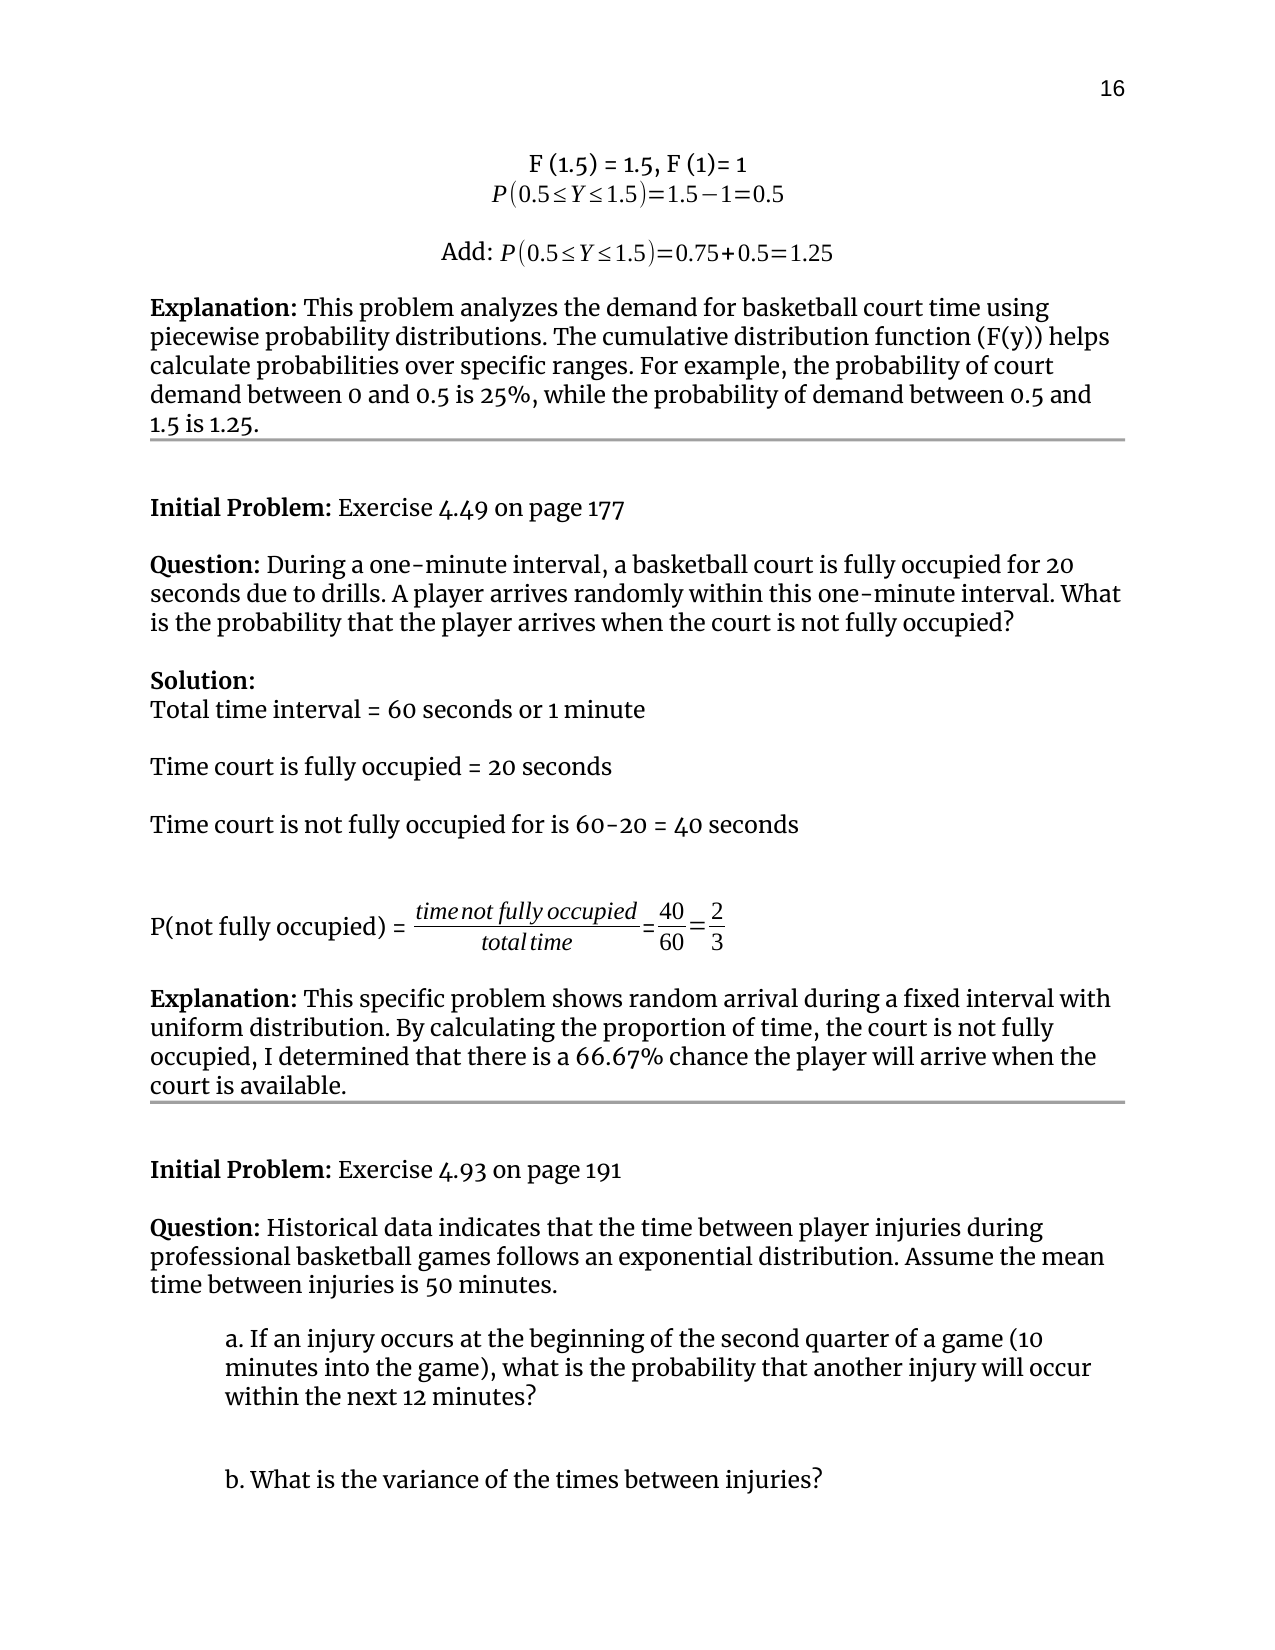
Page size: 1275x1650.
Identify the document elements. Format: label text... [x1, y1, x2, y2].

text Time court is not fully occupied for is 60-20 = 40 seconds [150, 811, 1125, 840]
text Solution: [150, 667, 1125, 696]
text Question: During a one-minute interval, a basketball court is fully occupied for 20 seconds due to drills. A player arrives randomly within this one-minute interval. What is the probability that the player arrives when the court is not fully occupied? [150, 551, 1125, 638]
text Explanation: This specific problem shows random arrival during a fixed interval with uniform distribution. By calculating the proportion of time, the court is not fully occupied, I determined that there is a 66.67% chance the player will arrive when the court is available. [150, 985, 1125, 1100]
text F (1.5) = 1.5, F (1)= 1 [150, 150, 1125, 179]
text a. If an injury occurs at the beginning of the second quarter of a game (10 minutes into the game), what is the probability that another injury will occur within the next 12 minutes? [225, 1325, 1125, 1412]
text P(not fully occupied) = = [150, 897, 1125, 956]
text Explanation: This problem analyzes the demand for basketball court time using piecewise probability distributions. The cumulative distribution function (F(y)) helps calculate probabilities over specific ranges. For example, the probability of court demand between 0 and 0.5 is 25%, while the probability of demand between 0.5 and 1.5 is 1.25. [150, 294, 1125, 438]
text Total time interval = 60 seconds or 1 minute [150, 696, 1125, 724]
text b. What is the variance of the times between injuries? [150, 1437, 1125, 1494]
text Initial Problem: Exercise 4.49 on page 177 [150, 493, 1125, 522]
text Question: Historical data indicates that the time between player injuries during professional basketball games follows an exponential distribution. Assume the mean time between injuries is 50 minutes. [150, 1214, 1125, 1300]
text Add: [150, 238, 1125, 268]
text Time court is fully occupied = 20 seconds [150, 753, 1125, 782]
text Initial Problem: Exercise 4.93 on page 191 [150, 1156, 1125, 1185]
